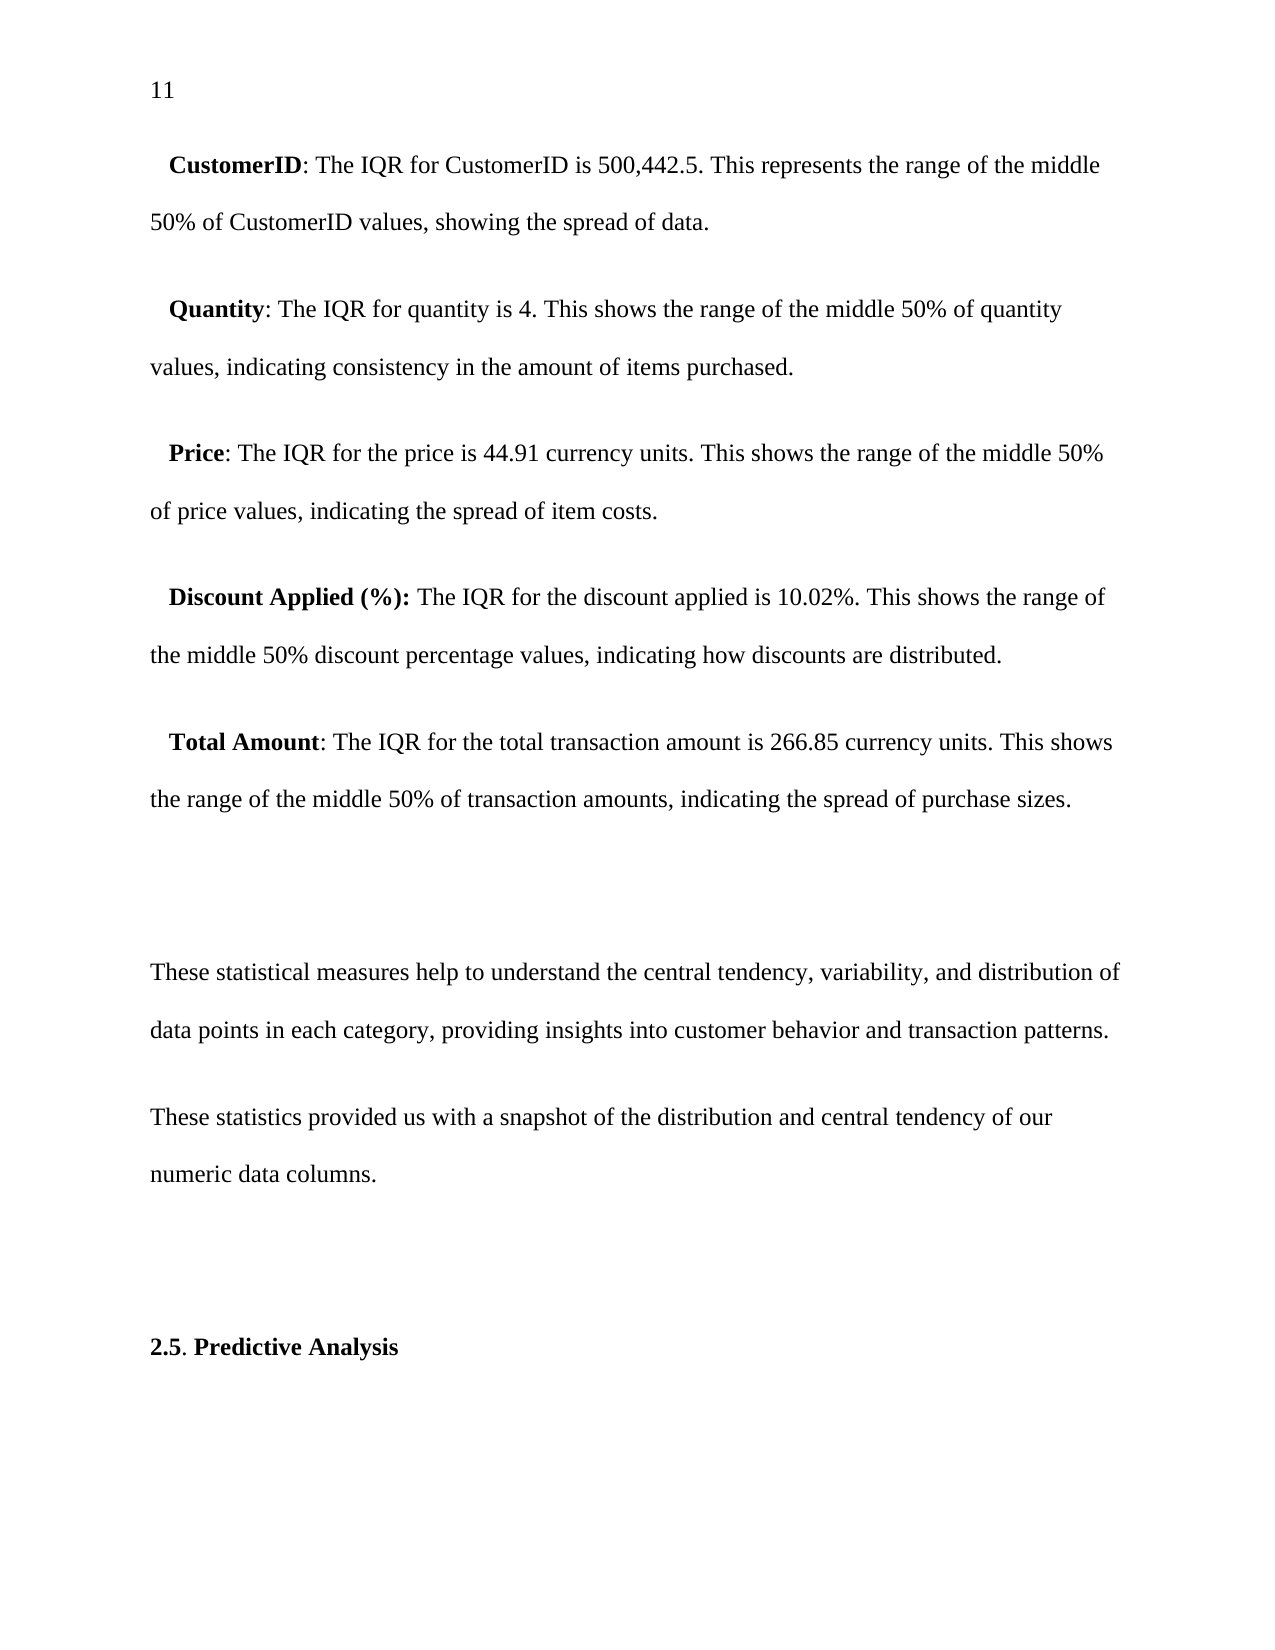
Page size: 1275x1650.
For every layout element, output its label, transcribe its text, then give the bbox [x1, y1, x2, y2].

text Total Amount: The IQR for the total transaction amount is 266.85 currency units. This shows the range of the middle 50% of transaction amounts, indicating the spread of purchase sizes. [150, 727, 1125, 813]
text Quantity: The IQR for quantity is 4. This shows the range of the middle 50% of quantity values, indicating consistency in the amount of items purchased. [150, 294, 1125, 380]
text Price: The IQR for the price is 44.91 currency units. This shows the range of the middle 50% of price values, indicating the spread of item costs. [150, 438, 1125, 524]
text These statistical measures help to understand the central tendency, variability, and distribution of data points in each category, providing insights into customer behavior and transaction patterns. [150, 957, 1125, 1044]
text CustomerID: The IQR for CustomerID is 500,442.5. This represents the range of the middle 50% of CustomerID values, showing the spread of data. [150, 150, 1125, 236]
text These statistics provided us with a snapshot of the distribution and central tendency of our numeric data columns. [150, 1102, 1125, 1188]
text Discount Applied (%): The IQR for the discount applied is 10.02%. This shows the range of the middle 50% discount percentage values, indicating how discounts are distributed. [150, 582, 1125, 669]
text 2.5. Predictive Analysis [150, 1332, 1125, 1361]
